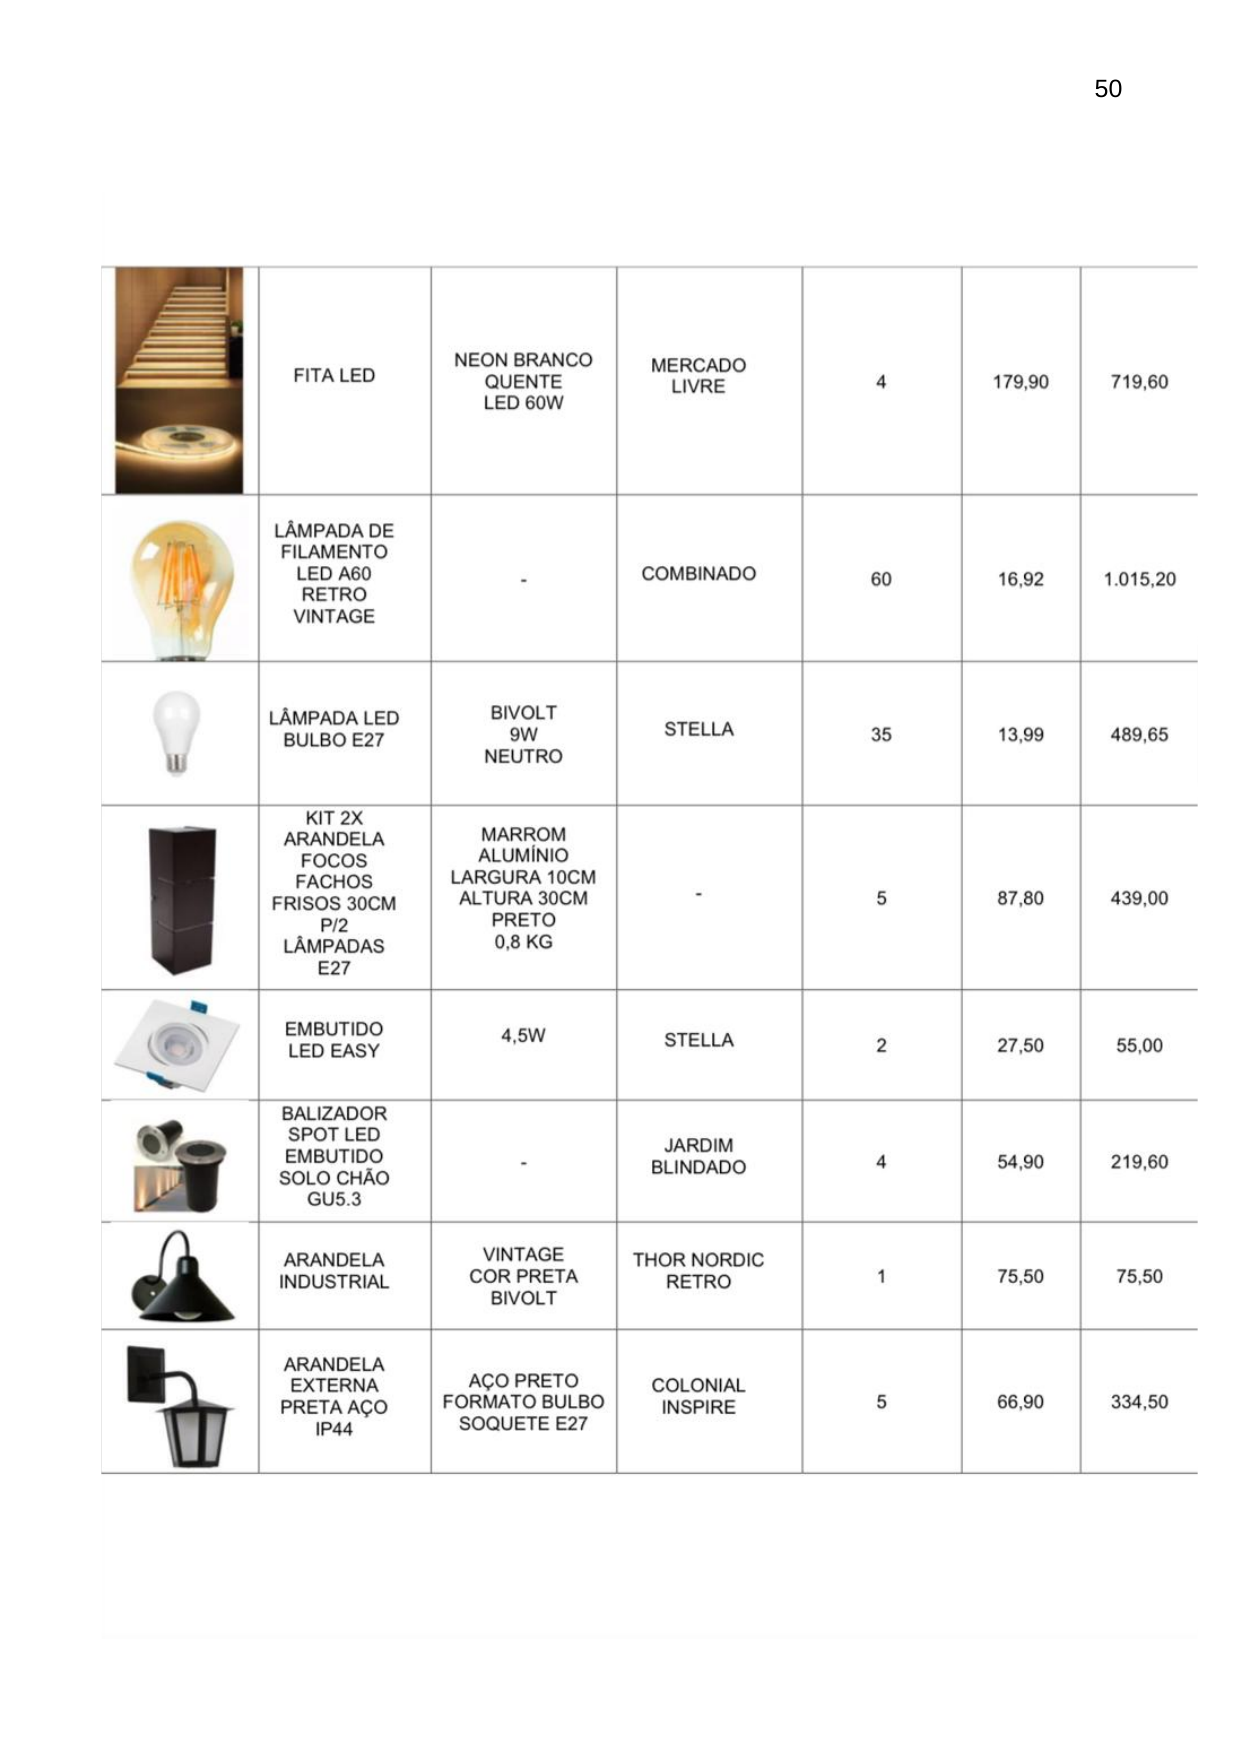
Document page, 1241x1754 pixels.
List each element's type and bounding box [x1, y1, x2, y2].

picture [101, 192, 1198, 1639]
